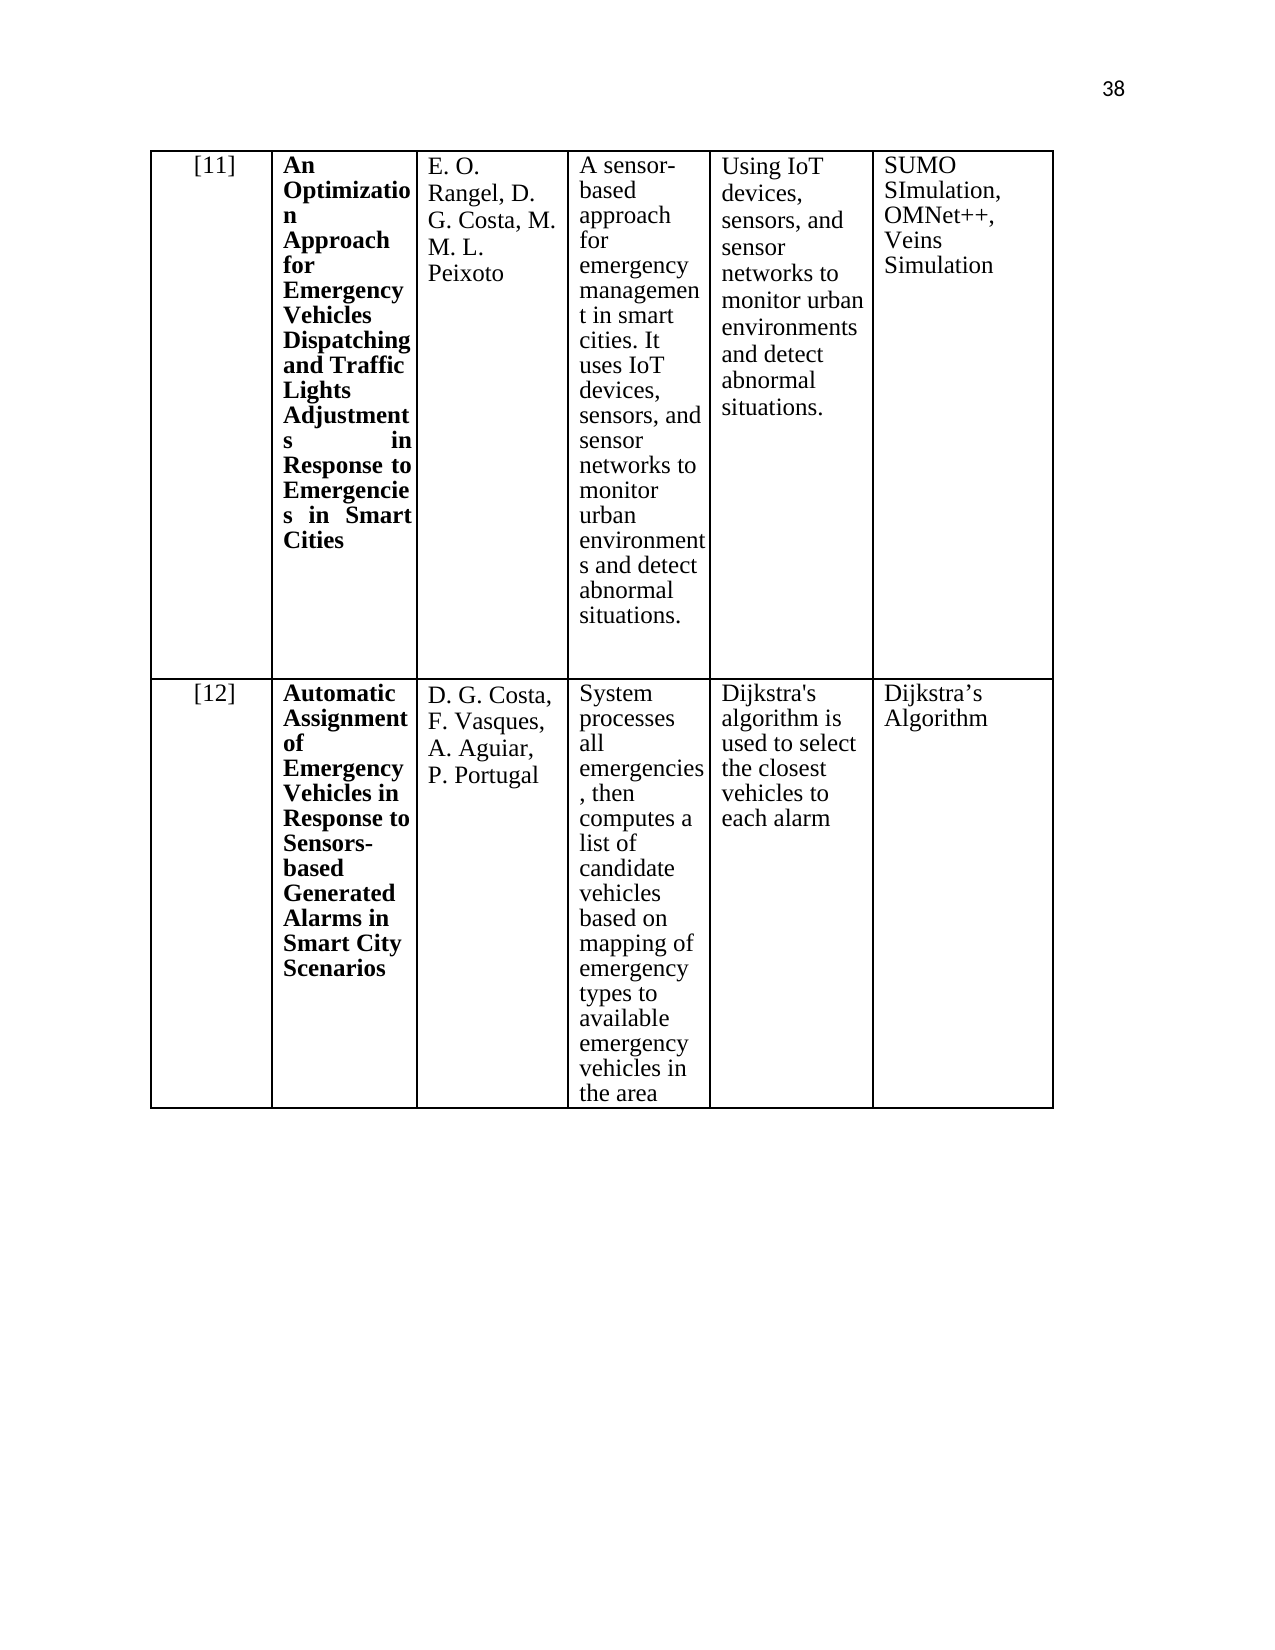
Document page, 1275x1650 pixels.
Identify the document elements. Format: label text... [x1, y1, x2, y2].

table_cell E. O. Rangel, D. G. Costa, M. M. L. Peixoto [418, 152, 567, 678]
table_cell [12] [152, 680, 271, 1107]
table_cell An Optimization Approach for Emergency Vehicles Dispatching and Traffic Lights Adjustments in Response to Emergencies in Smart Cities [273, 152, 416, 678]
table_cell A sensor-based approach for emergency management in smart cities. It uses IoT devices, sensors, and sensor networks to monitor urban environments and detect abnormal situations. [569, 152, 709, 678]
table_cell [11] [152, 152, 271, 678]
table_cell SUMO SImulation, OMNet++, Veins Simulation [874, 152, 1052, 678]
table_cell Automatic Assignment of Emergency Vehicles in Response to Sensors-based Generated Alarms in Smart City Scenarios [273, 680, 416, 1107]
table_cell D. G. Costa, F. Vasques, A. Aguiar, P. Portugal [418, 680, 567, 1107]
table_cell System processes all emergencies, then computes a list of candidate vehicles based on mapping of emergency types to available emergency vehicles in the area [569, 680, 709, 1107]
table_cell Dijkstra’s Algorithm [874, 680, 1052, 1107]
table_cell Dijkstra's algorithm is used to select the closest vehicles to each alarm [711, 680, 872, 1107]
table_cell Using IoT devices, sensors, and sensor networks to monitor urban environments and detect abnormal situations. [711, 152, 872, 678]
